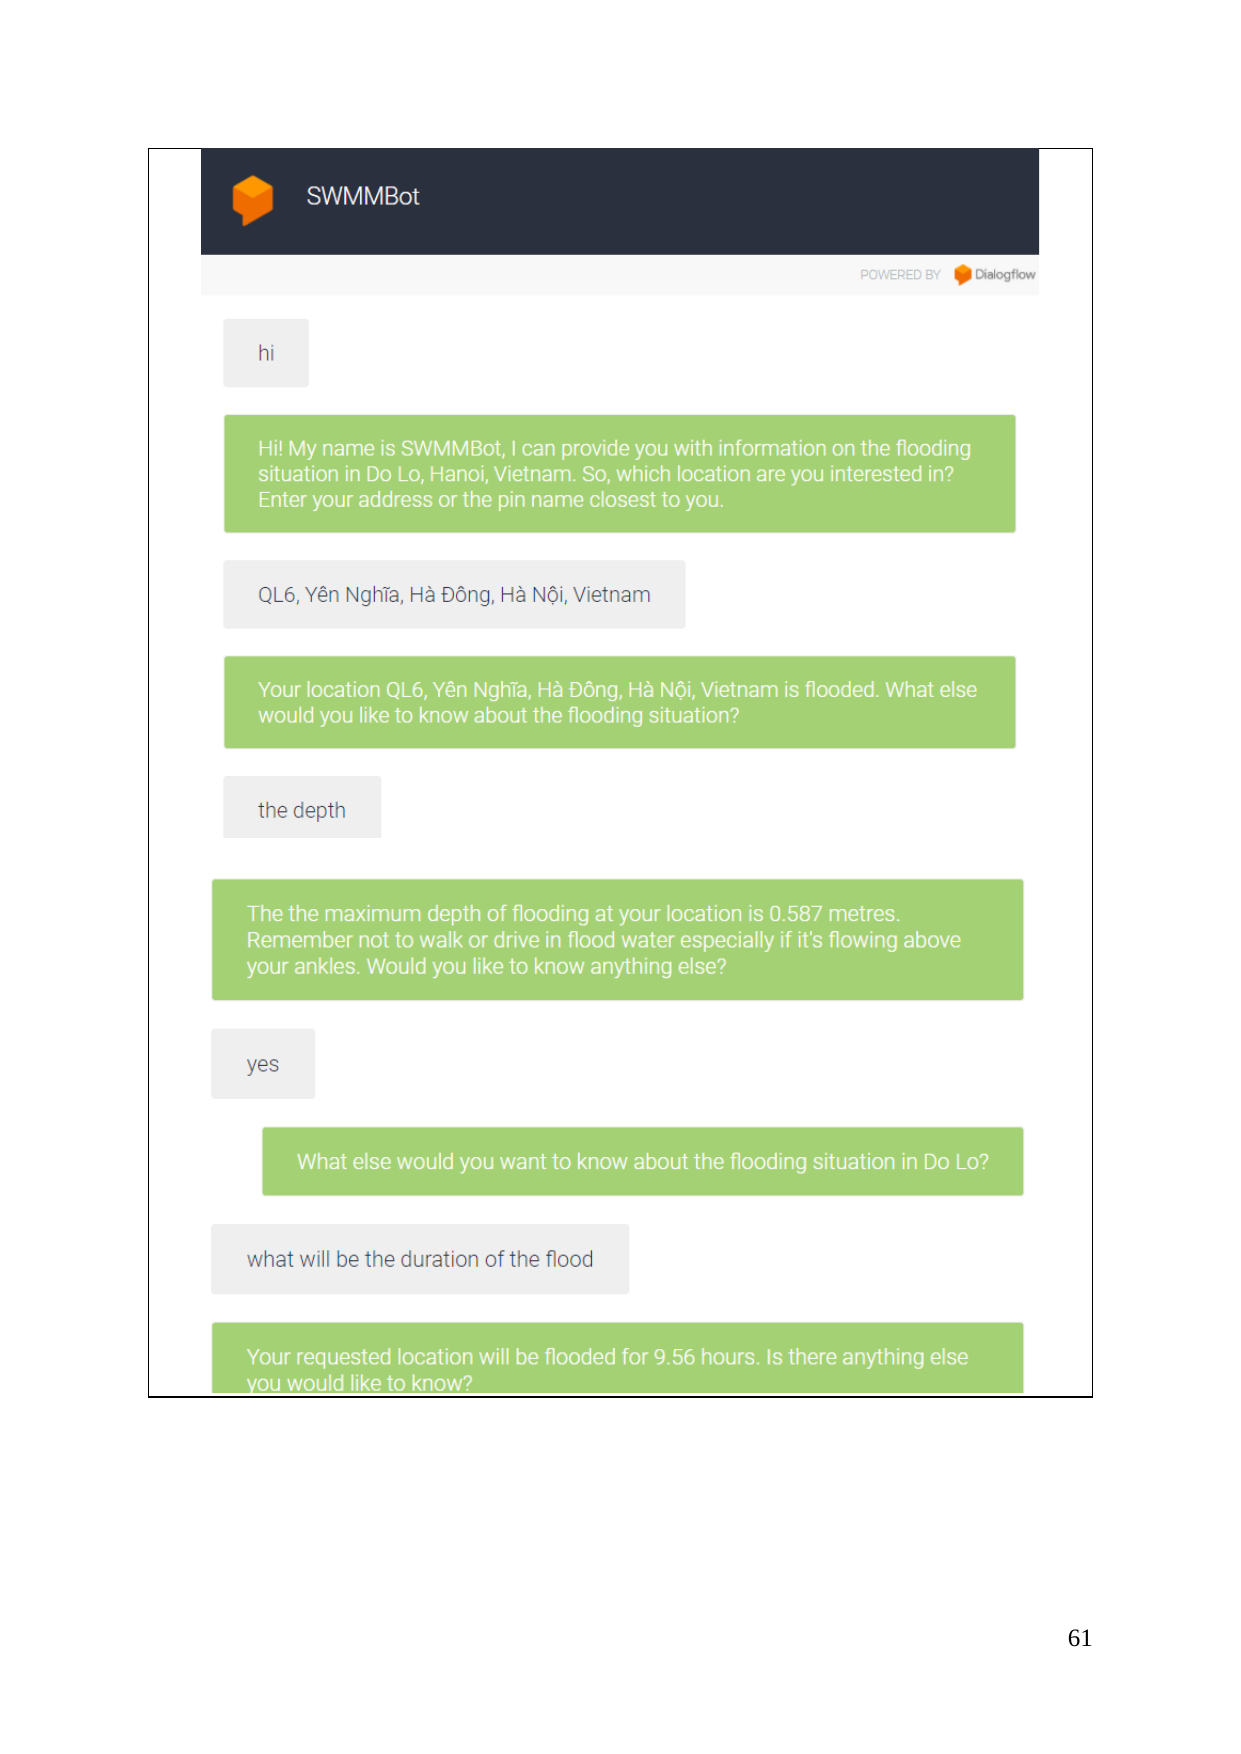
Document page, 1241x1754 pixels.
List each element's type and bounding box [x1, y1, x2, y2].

table_header [149, 149, 1092, 1396]
picture [201, 148, 1040, 838]
picture [209, 874, 1031, 1393]
